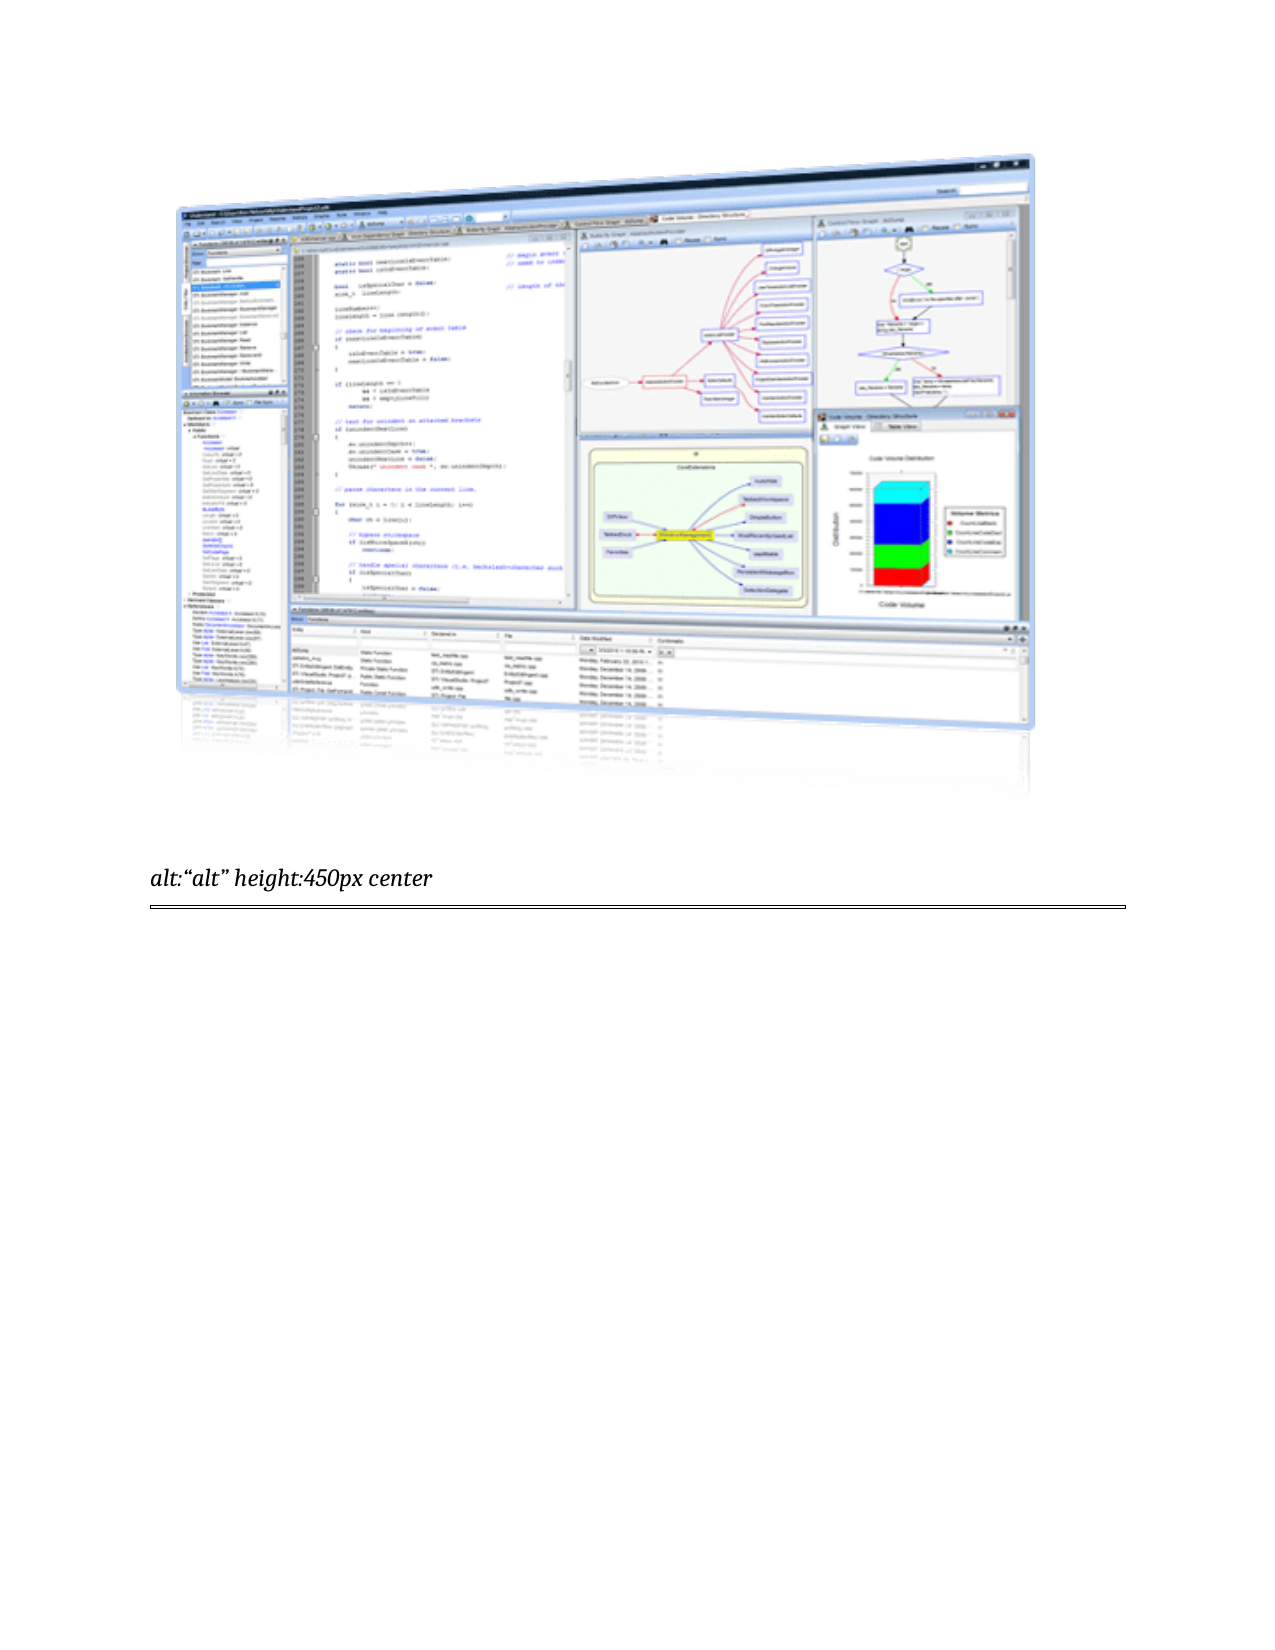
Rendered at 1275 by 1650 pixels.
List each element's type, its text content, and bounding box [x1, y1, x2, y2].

picture [168, 150, 1044, 844]
text alt:“alt” height:450px center [150, 864, 1125, 893]
